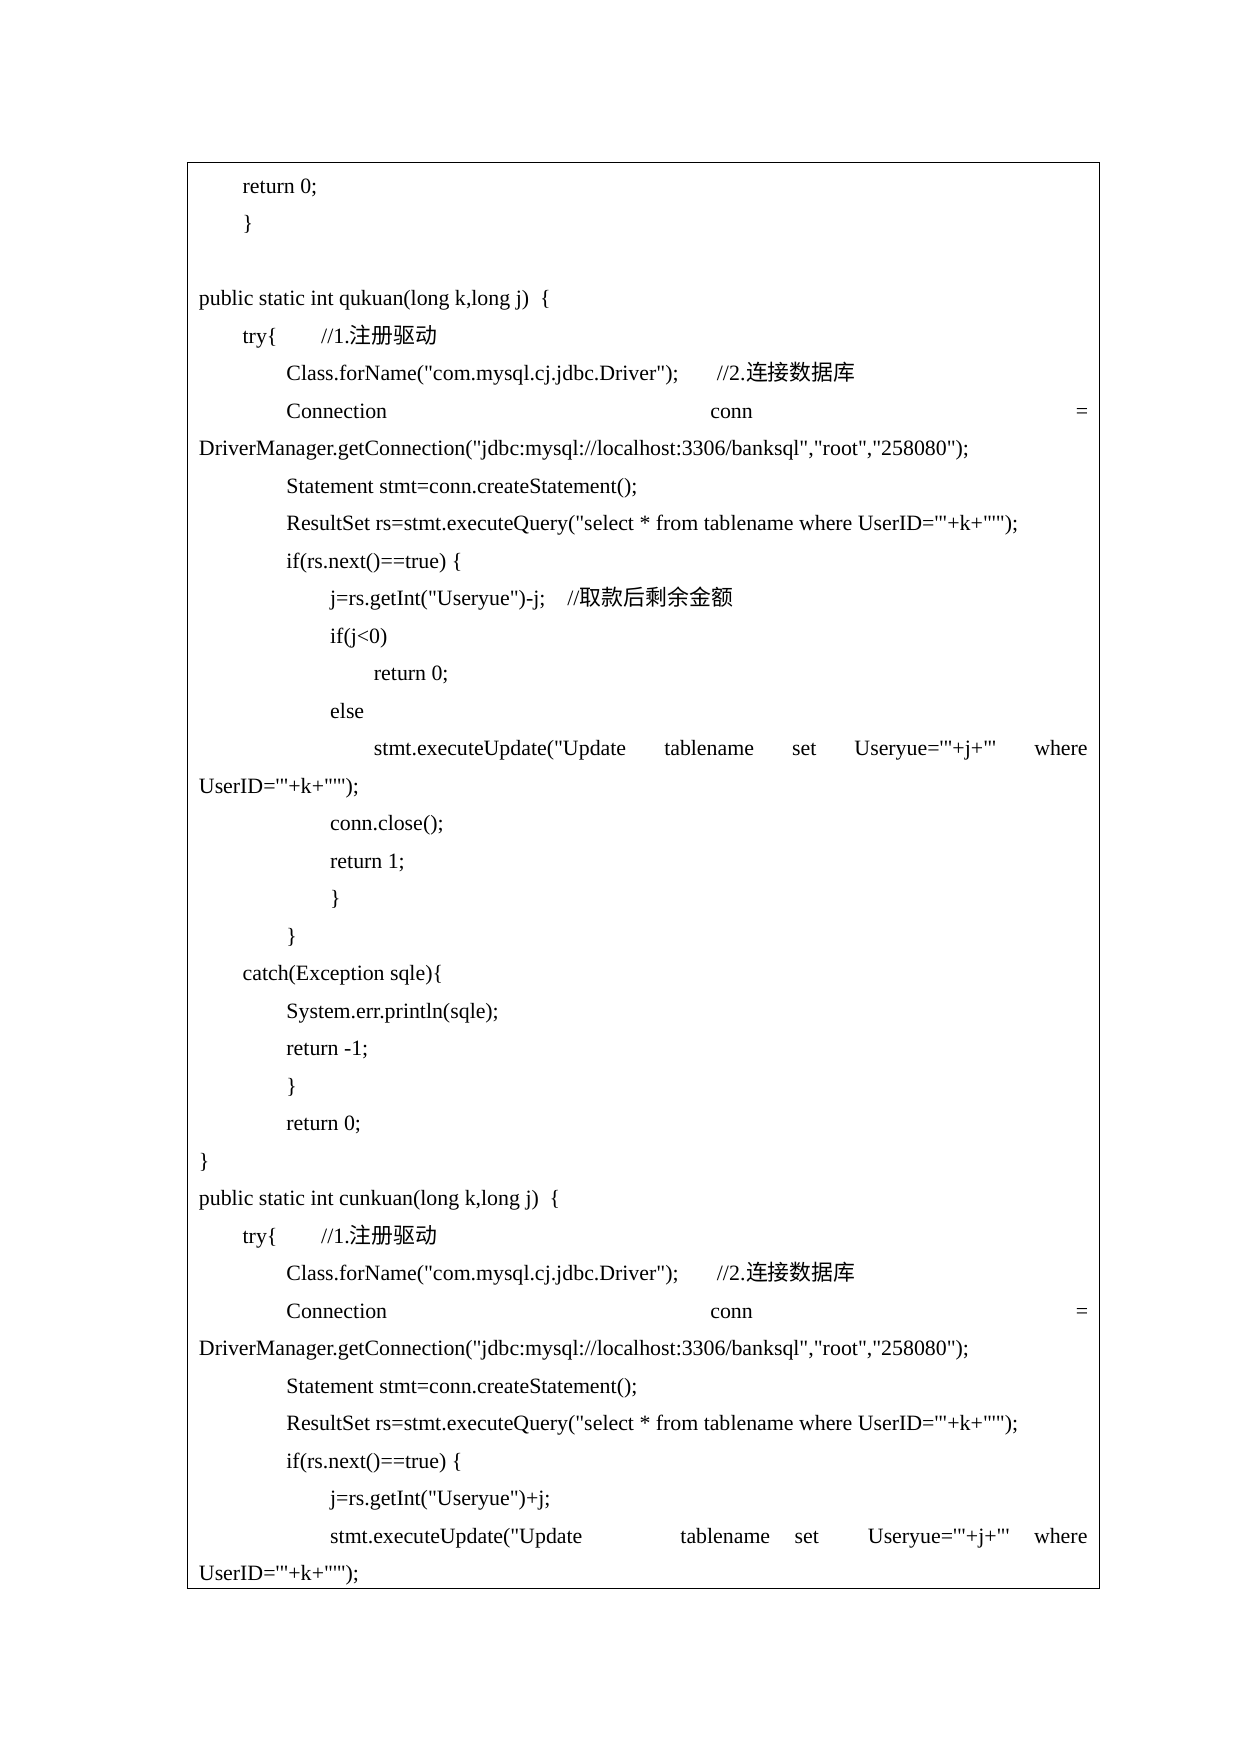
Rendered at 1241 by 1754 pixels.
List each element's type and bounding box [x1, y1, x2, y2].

table_header [188, 163, 1099, 1588]
